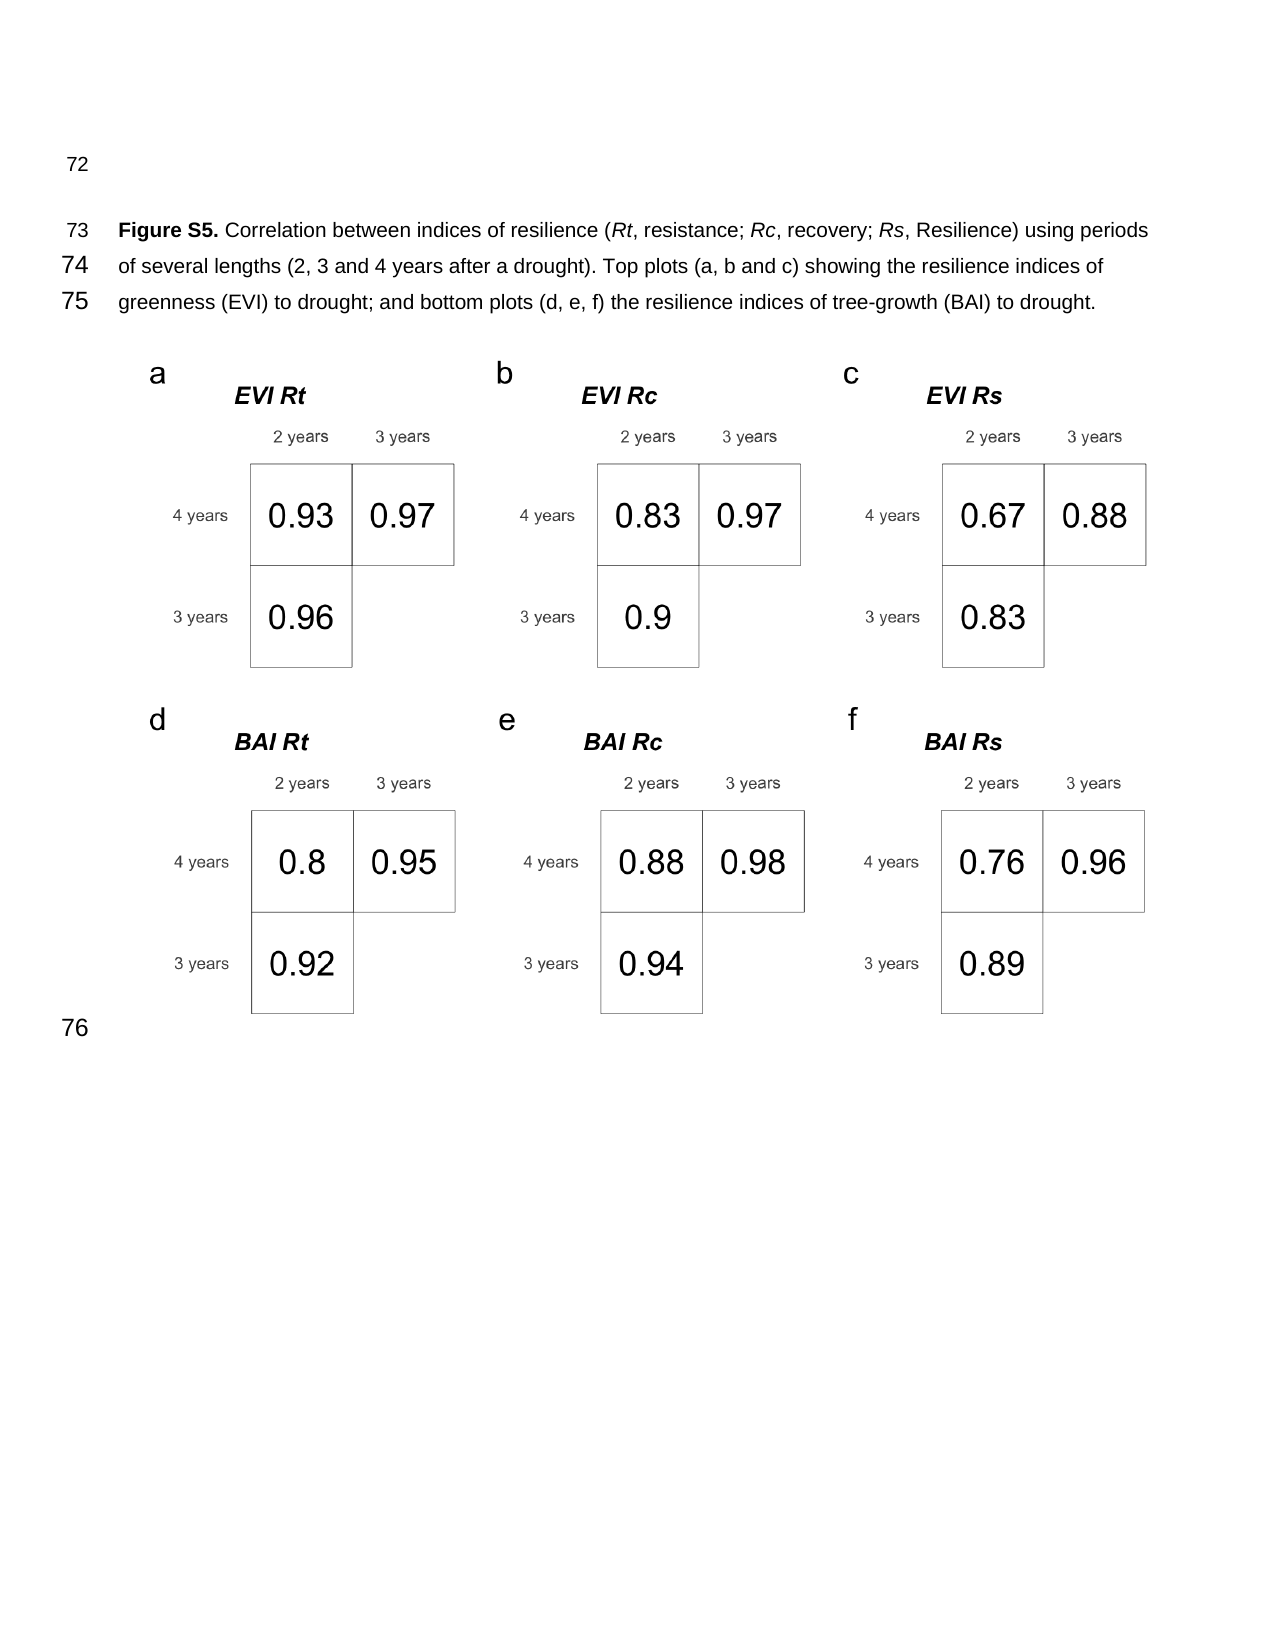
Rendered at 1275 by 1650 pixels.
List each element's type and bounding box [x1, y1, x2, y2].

picture [137, 344, 1175, 1037]
